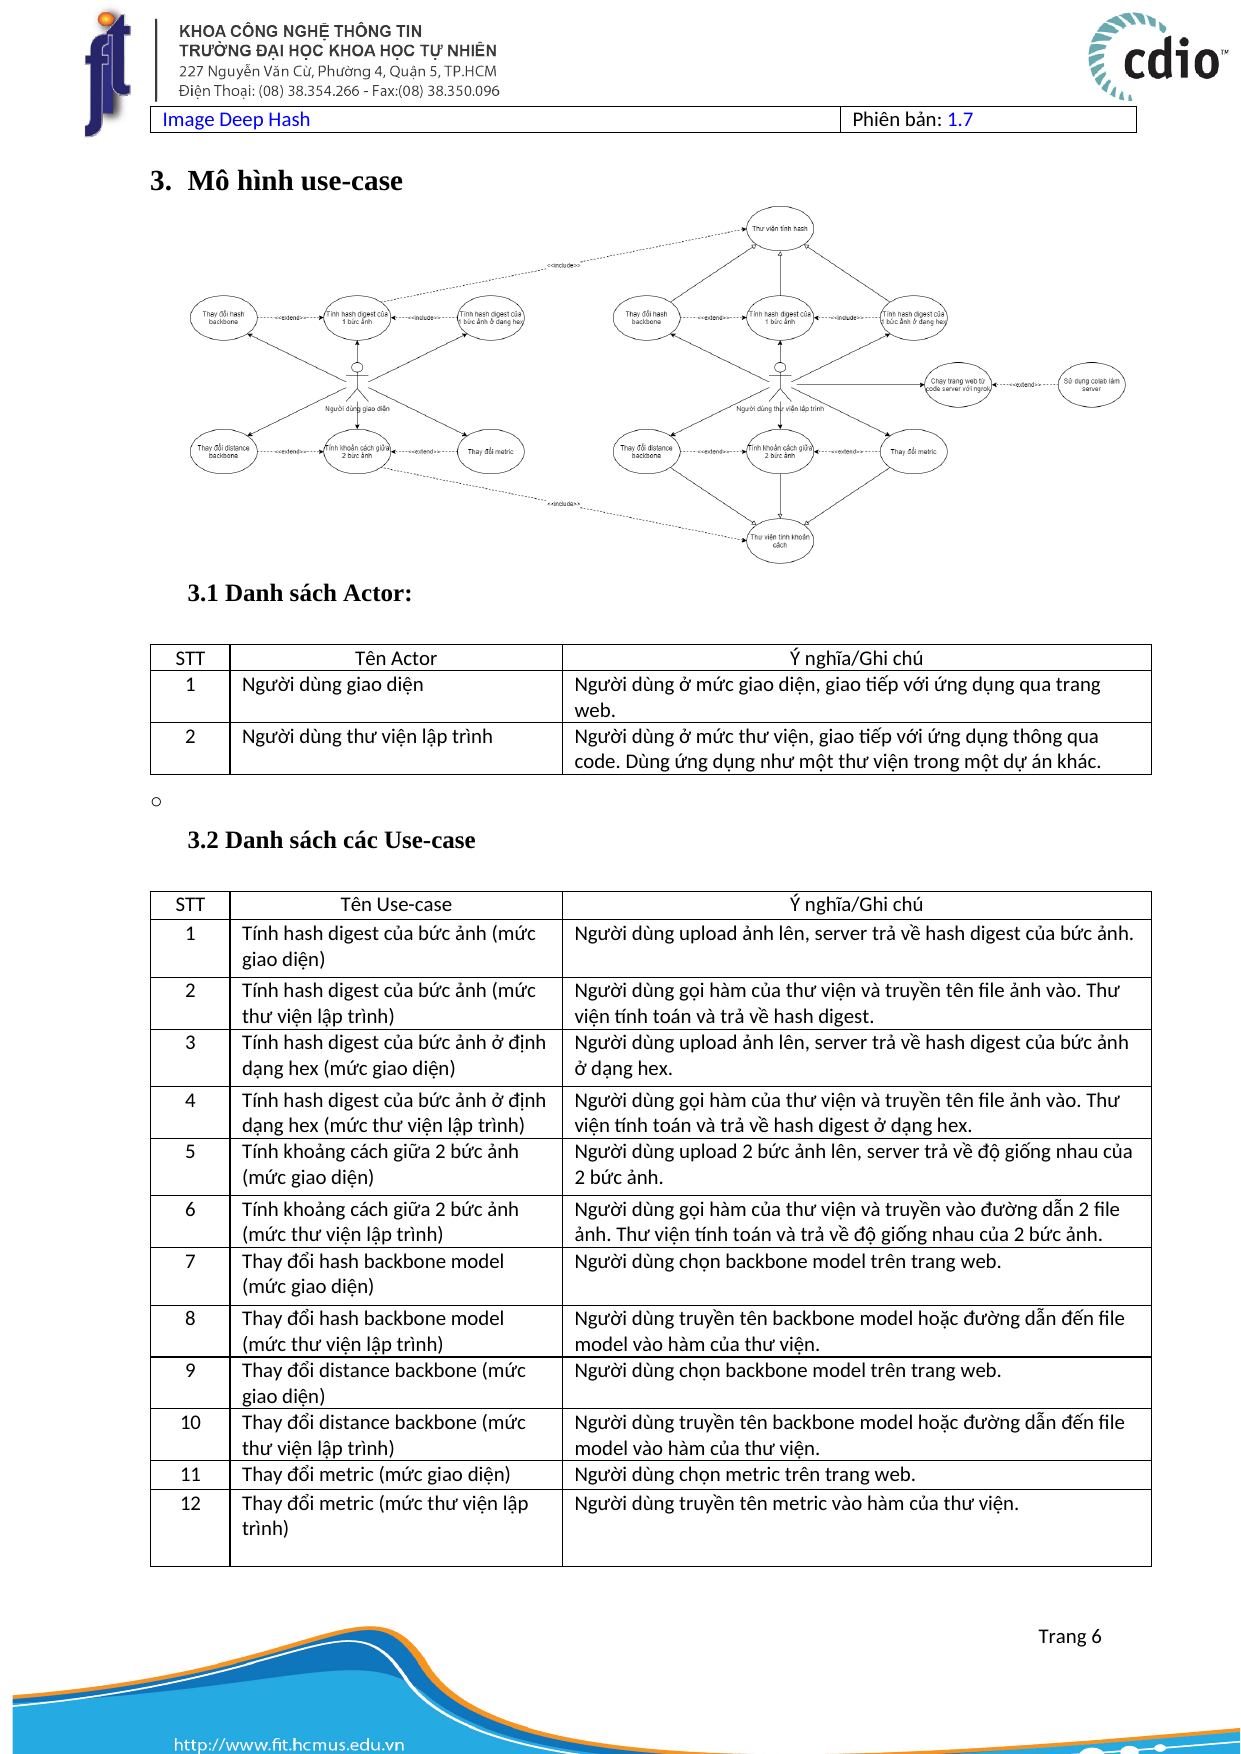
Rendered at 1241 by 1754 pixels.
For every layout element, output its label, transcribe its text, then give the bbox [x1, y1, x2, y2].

table_cell Người dùng chọn backbone model trên trang web. [563, 1358, 1151, 1408]
table_header Tên Use-case [231, 892, 562, 919]
table_cell Người dùng upload ảnh lên, server trả về hash digest của bức ảnh. [563, 920, 1151, 977]
table_cell Thay đổi hash backbone model (mức thư viện lập trình) [231, 1306, 562, 1356]
table_header Ý nghĩa/Ghi chú [563, 892, 1151, 919]
subtitle Danh sách các Use-case [187, 825, 1090, 854]
table_cell Người dùng chọn metric trên trang web. [563, 1461, 1151, 1489]
table_cell Thay đổi hash backbone model (mức giao diện) [231, 1248, 562, 1304]
table_header STT [151, 645, 229, 670]
table_cell Người dùng upload 2 bức ảnh lên, server trả về độ giống nhau của 2 bức ảnh. [563, 1139, 1151, 1195]
table_cell 7 [151, 1248, 229, 1304]
table_cell Người dùng truyền tên metric vào hàm của thư viện. [563, 1490, 1151, 1566]
table_cell Thay đổi distance backbone (mức thư viện lập trình) [231, 1409, 562, 1460]
table_cell Người dùng thư viện lập trình [231, 723, 562, 774]
table_cell Người dùng chọn backbone model trên trang web. [563, 1248, 1151, 1304]
picture [61, 2, 1241, 161]
picture [12, 1623, 1241, 1754]
table_cell 6 [151, 1196, 229, 1247]
table_cell 3 [151, 1030, 229, 1086]
table_cell Người dùng gọi hàm của thư viện và truyền tên file ảnh vào. Thư viện tính toán và trả về hash digest ở dạng hex. [563, 1087, 1151, 1138]
table_cell 9 [151, 1358, 229, 1408]
table_cell 4 [151, 1087, 229, 1138]
table_cell Tính khoảng cách giữa 2 bức ảnh (mức thư viện lập trình) [231, 1196, 562, 1247]
subtitle Danh sách Actor: [187, 578, 1090, 607]
table_cell 10 [151, 1409, 229, 1460]
table_cell Người dùng gọi hàm của thư viện và truyền tên file ảnh vào. Thư viện tính toán và trả về hash digest. [563, 978, 1151, 1028]
table_cell Tính hash digest của bức ảnh (mức thư viện lập trình) [231, 978, 562, 1028]
table_cell Tính khoảng cách giữa 2 bức ảnh (mức giao diện) [231, 1139, 562, 1195]
table_cell Người dùng ở mức giao diện, giao tiếp với ứng dụng qua trang web. [563, 671, 1151, 722]
table_header Tên Actor [231, 645, 562, 670]
table_cell Tính hash digest của bức ảnh ở định dạng hex (mức giao diện) [231, 1030, 562, 1086]
table_cell 11 [151, 1461, 229, 1489]
table_cell Thay đổi distance backbone (mức giao diện) [231, 1358, 562, 1408]
table_cell Người dùng upload ảnh lên, server trả về hash digest của bức ảnh ở dạng hex. [563, 1030, 1151, 1086]
table_cell Tính hash digest của bức ảnh (mức giao diện) [231, 920, 562, 977]
subtitle Mô hình use-case [150, 163, 1090, 197]
table_header STT [151, 892, 229, 919]
table_cell Thay đổi metric (mức giao diện) [231, 1461, 562, 1489]
table_cell Người dùng truyền tên backbone model hoặc đường dẫn đến file model vào hàm của thư viện. [563, 1409, 1151, 1460]
table_cell 1 [151, 671, 229, 722]
table_cell 2 [151, 723, 229, 774]
table_cell Thay đổi metric (mức thư viện lập trình) [231, 1490, 562, 1566]
table_cell Tính hash digest của bức ảnh ở định dạng hex (mức thư viện lập trình) [231, 1087, 562, 1138]
picture [187, 203, 1128, 566]
table_cell Người dùng truyền tên backbone model hoặc đường dẫn đến file model vào hàm của thư viện. [563, 1306, 1151, 1356]
table_header Ý nghĩa/Ghi chú [563, 645, 1151, 670]
table_cell 5 [151, 1139, 229, 1195]
table_cell 1 [151, 920, 229, 977]
table_cell 12 [151, 1490, 229, 1566]
table_cell Người dùng ở mức thư viện, giao tiếp với ứng dụng thông qua code. Dùng ứng dụng như một thư viện trong một dự án khác. [563, 723, 1151, 774]
table_cell Người dùng gọi hàm của thư viện và truyền vào đường dẫn 2 file ảnh. Thư viện tính toán và trả về độ giống nhau của 2 bức ảnh. [563, 1196, 1151, 1247]
table_cell Người dùng giao diện [231, 671, 562, 722]
table_cell 8 [151, 1306, 229, 1356]
table_cell 2 [151, 978, 229, 1028]
